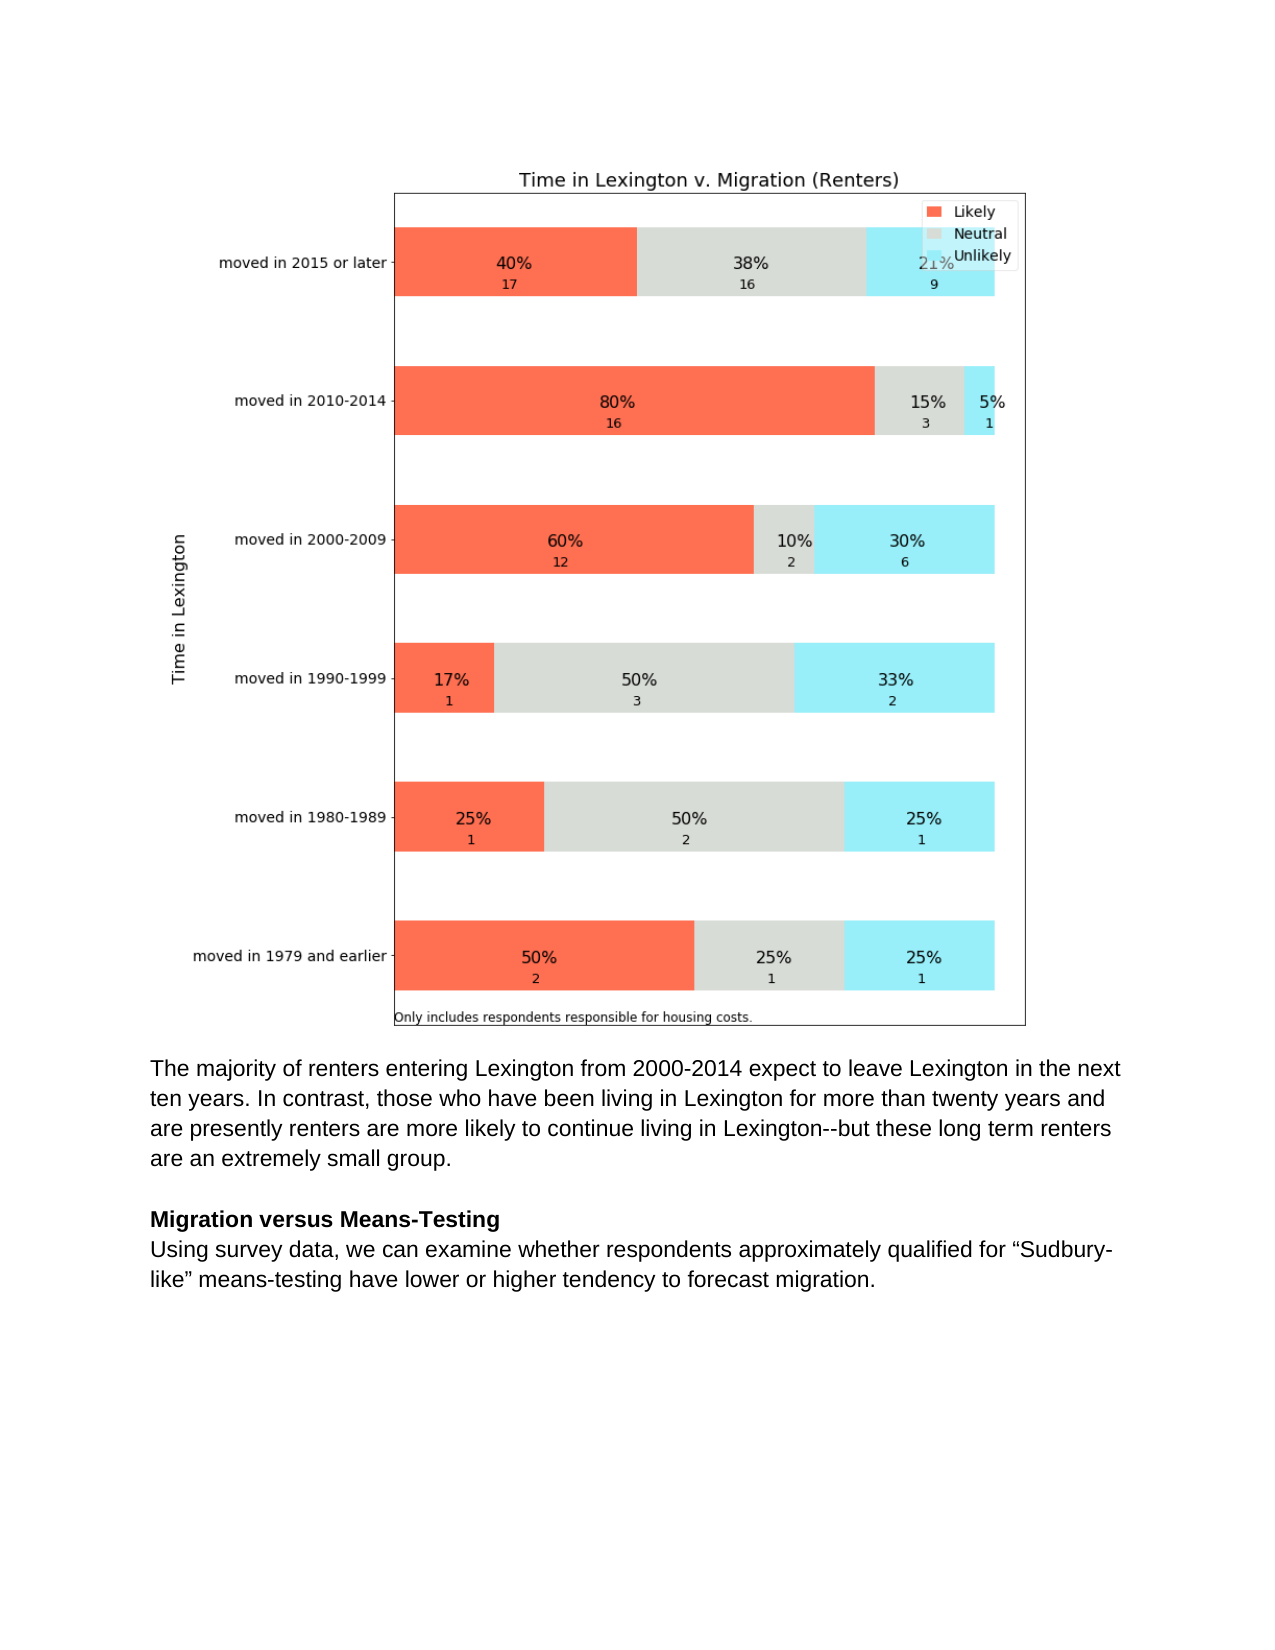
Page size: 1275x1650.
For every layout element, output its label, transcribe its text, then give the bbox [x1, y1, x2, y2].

text Using survey data, we can examine whether respondents approximately qualified for “Sudbury-like” means-testing have lower or higher tendency to forecast migration. [150, 1236, 1125, 1292]
picture [150, 150, 1051, 1051]
text The majority of renters entering Lexington from 2000-2014 expect to leave Lexington in the next ten years. In contrast, those who have been living in Lexington for more than twenty years and are presently renters are more likely to continue living in Lexington--but these long term renters are an extremely small group. [150, 1054, 1125, 1172]
text Migration versus Means-Testing [150, 1206, 1125, 1232]
